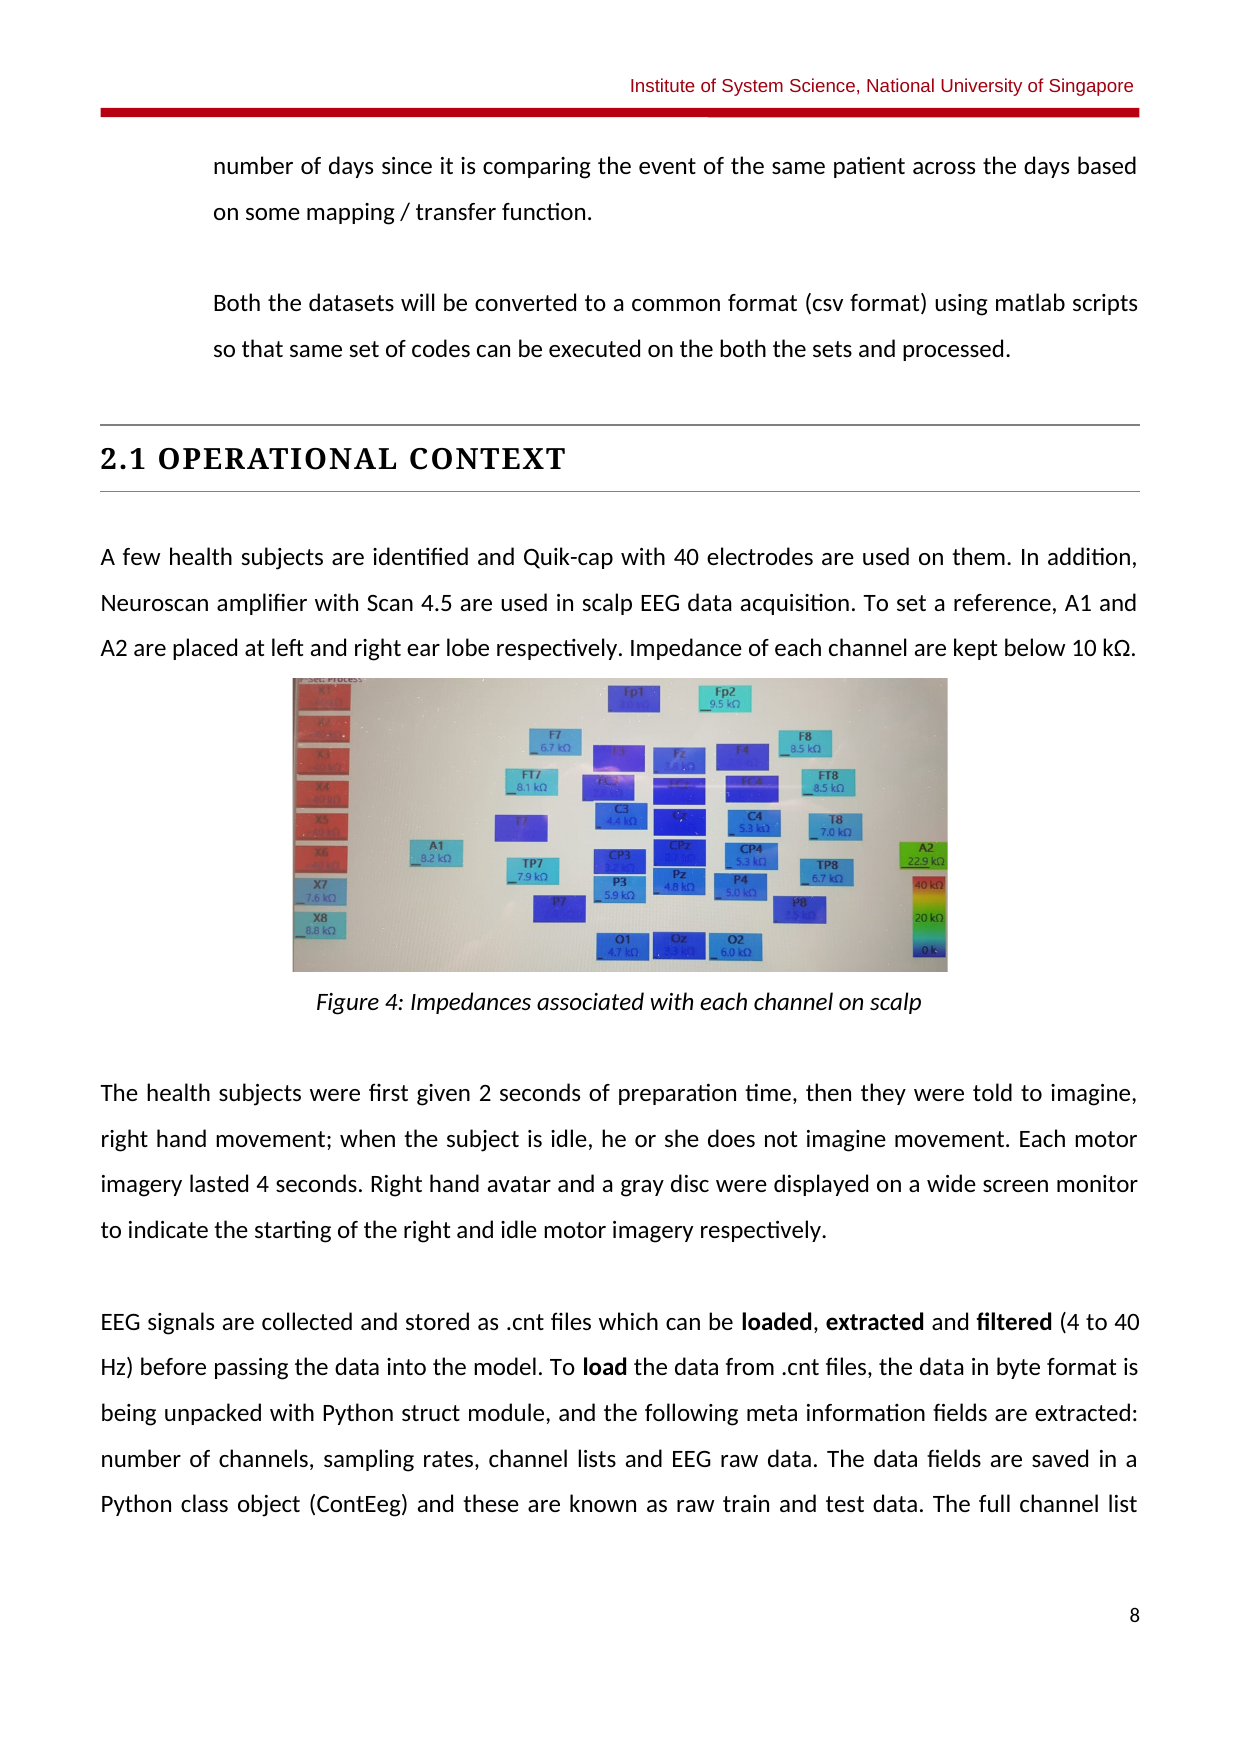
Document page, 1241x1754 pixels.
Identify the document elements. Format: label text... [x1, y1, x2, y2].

text Figure 4: Impedances associated with each channel on scalp [100, 986, 1140, 1016]
list Both the datasets will be converted to a common format (csv format) using matlab scripts so that same set of codes can be executed on the both the sets and processed. [213, 287, 1140, 363]
picture [292, 678, 948, 972]
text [100, 1306, 1140, 1519]
text A few health subjects are identified and Quik-cap with 40 electrodes are used on them. In addition, Neuroscan amplifier with Scan 4.5 are used in scalp EEG data acquisition. To set a reference, A1 and A2 are placed at left and right ear lobe respectively. Impedance of each channel are kept below 10 kΩ. [100, 541, 1140, 663]
text The health subjects were first given 2 seconds of preparation time, then they were told to imagine, right hand movement; when the subject is idle, he or she does not imagine movement. Each motor imagery lasted 4 seconds. Right hand avatar and a gray disc were displayed on a wide screen monitor to indicate the starting of the right and idle motor imagery respectively. [100, 1077, 1140, 1245]
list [213, 150, 1140, 226]
subtitle 2.1 Operational Context [100, 426, 1140, 491]
